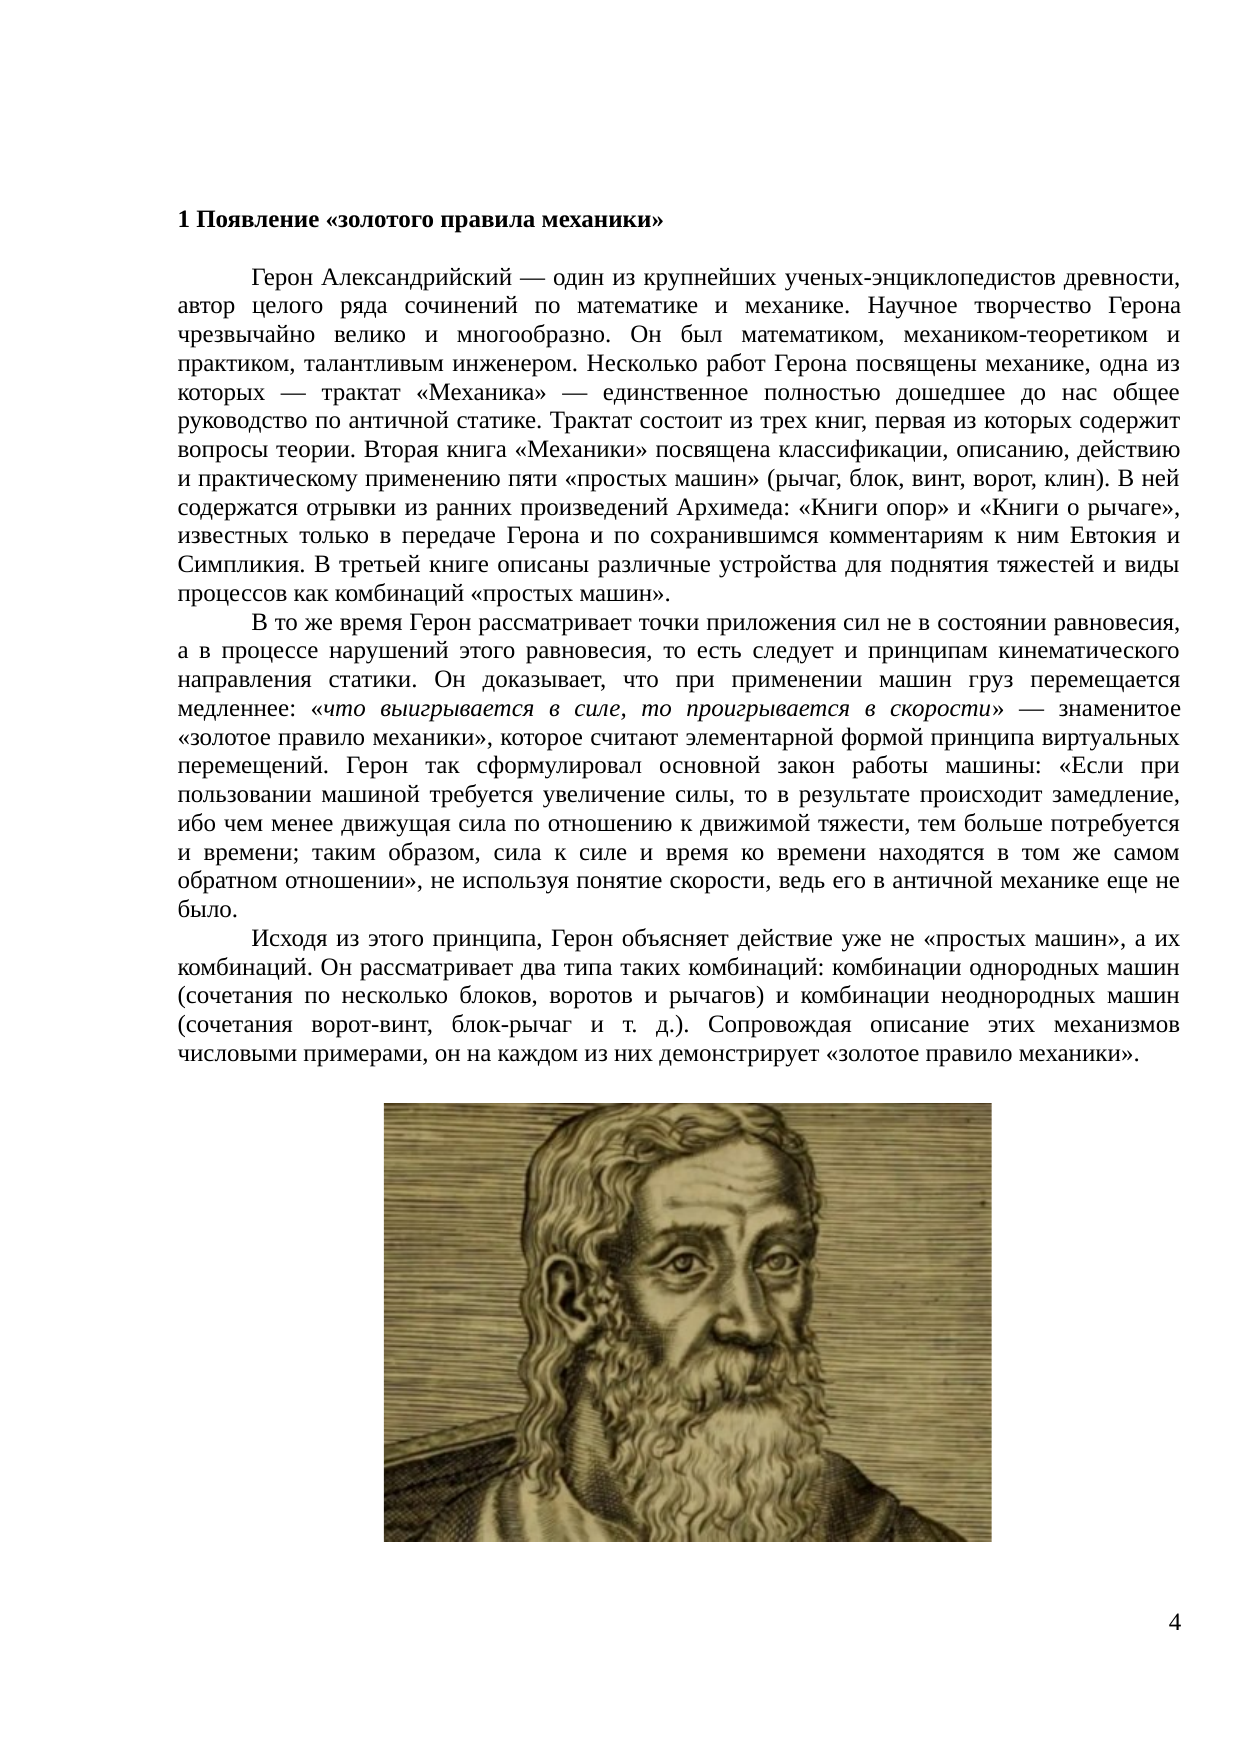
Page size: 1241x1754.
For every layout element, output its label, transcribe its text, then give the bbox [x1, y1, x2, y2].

picture [383, 1103, 992, 1542]
text В то же время Герон рассматривает точки приложения сил не в состоянии равновесия, а в процессе нарушений этого равновесия, то есть следует и принципам кинематического направления статики. Он доказывает, что при применении машин груз перемещается медленнее: «что выигрывается в силе, то проигрывается в скорости» — знаменитое «золотое правило механики», которое считают элементарной формой принципа виртуальных перемещений. Герон так сформулировал основной закон работы машины: «Если при пользовании машиной требуется увеличение силы, то в результате происходит замедление, ибо чем менее движущая сила по отношению к движимой тяжести, тем больше потребуется и времени; таким образом, сила к силе и время ко времени находятся в том же самом обратном отношении», не используя понятие скорости, ведь его в античной механике еще не было. [177, 607, 1181, 923]
text Герон Александрийский — один из крупнейших ученых-энциклопедистов древности, автор целого ряда сочинений по математике и механике. Научное творчество Герона чрезвычайно велико и многообразно. Он был математиком, механиком-теоретиком и практиком, талантливым инженером. Несколько работ Герона посвящены механике, одна из которых — трактат «Механика» — единственное полностью дошедшее до нас общее руководство по античной статике. Трактат состоит из трех книг, первая из которых содержит вопросы теории. Вторая книга «Механики» посвящена классификации, описанию, действию и практическому применению пяти «простых машин» (рычаг, блок, винт, ворот, клин). В ней содержатся отрывки из ранних произведений Архимеда: «Книги опор» и «Книги о рычаге», известных только в передаче Герона и по сохранившимся комментариям к ним Евтокия и Симпликия. В третьей книге описаны различные устройства для поднятия тяжестей и виды процессов как комбинаций «простых машин». [177, 262, 1181, 607]
text 1 Появление «золотого правила механики» [177, 204, 1181, 233]
text Исходя из этого принципа, Герон объясняет действие уже не «простых машин», а их комбинаций. Он рассматривает два типа таких комбинаций: комбинации однородных машин (сочетания по несколько блоков, воротов и рычагов) и комбинации неоднородных машин (сочетания ворот-винт, блок-рычаг и т. д.). Сопровождая описание этих механизмов числовыми примерами, он на каждом из них демонстрирует «золотое правило механики». [177, 923, 1181, 1067]
